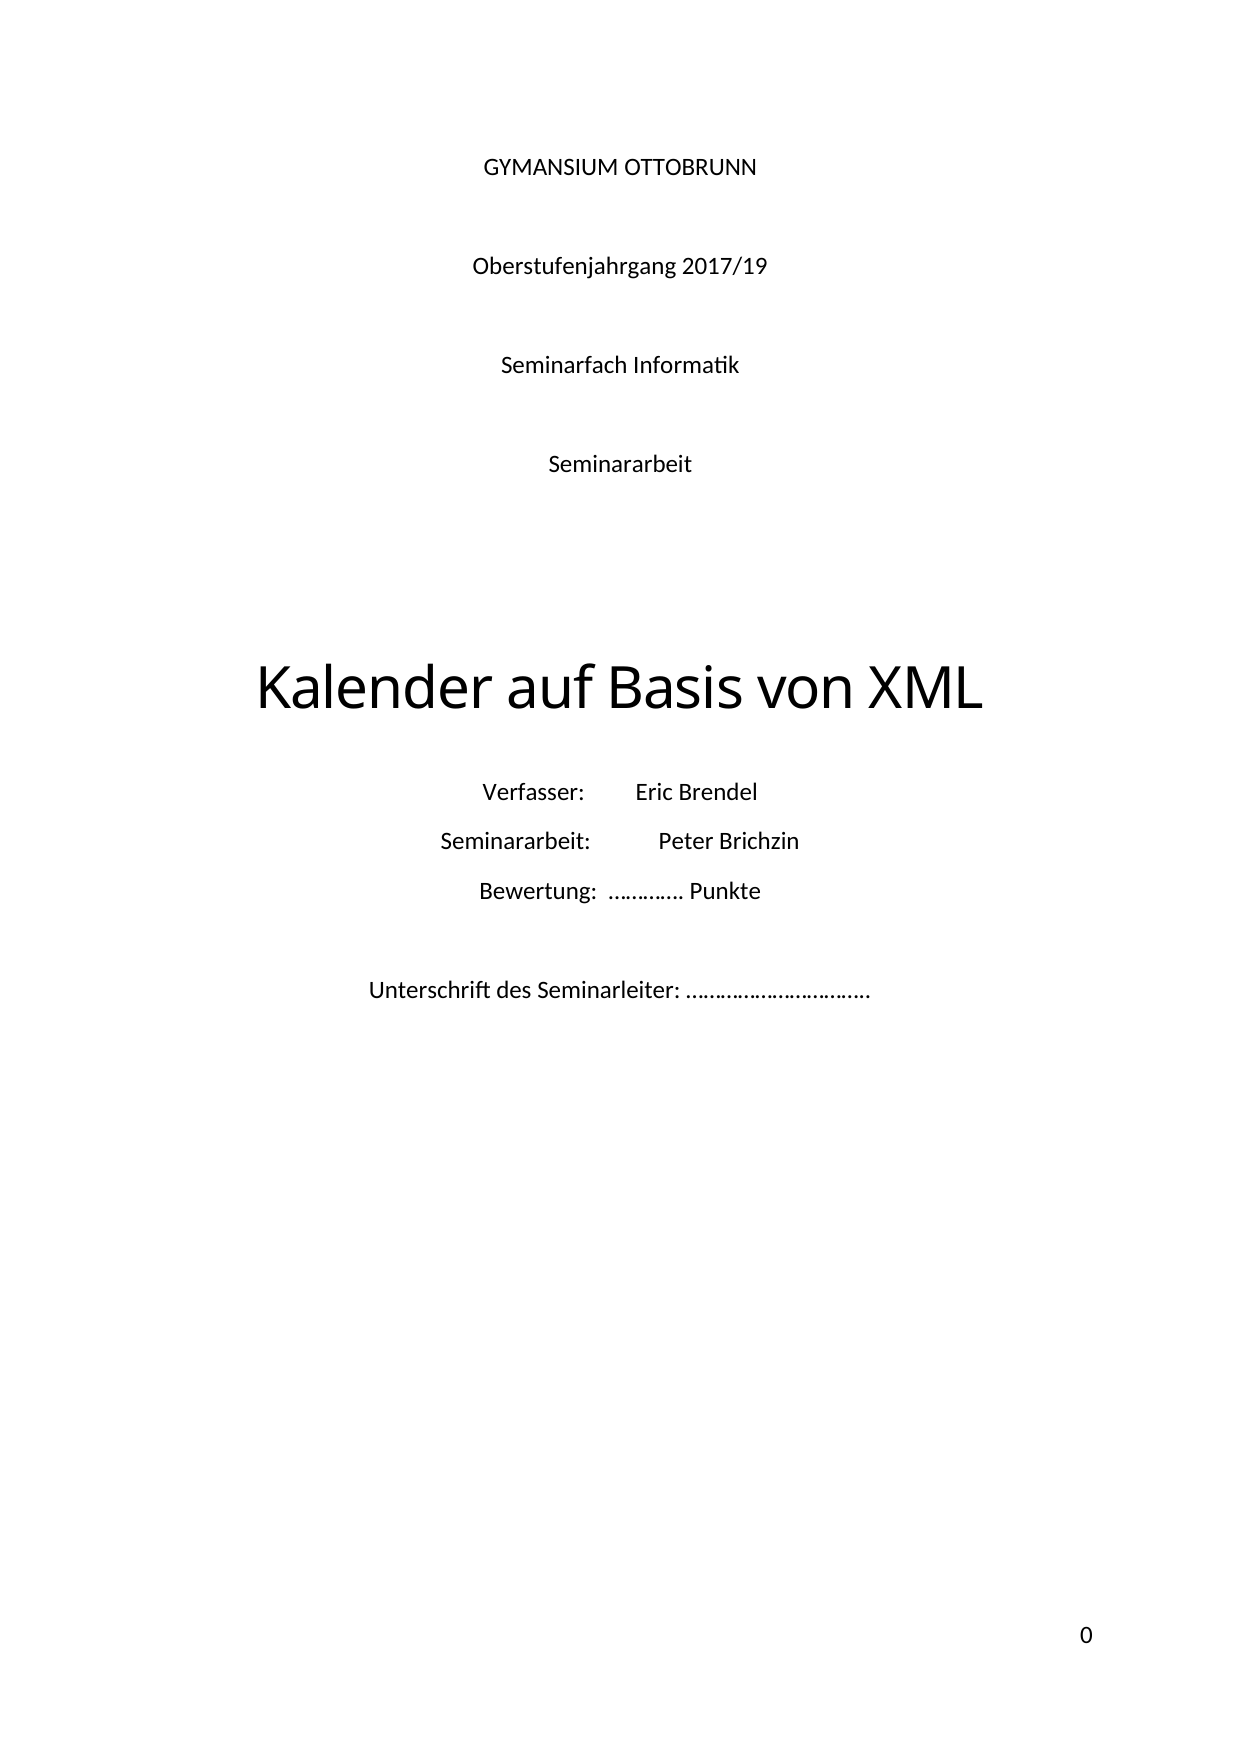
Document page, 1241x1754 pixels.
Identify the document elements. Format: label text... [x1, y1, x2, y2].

title Kalender auf Basis von XML [148, 647, 1093, 726]
text Seminarfach Informatik [148, 349, 1093, 379]
text Seminararbeit [148, 448, 1093, 479]
text Bewertung: …………. Punkte [148, 875, 1093, 905]
text Oberstufenjahrgang 2017/19 [148, 250, 1093, 280]
text Seminararbeit: Peter Brichzin [148, 825, 1093, 856]
text GYMANSIUM OTTOBRUNN [148, 151, 1093, 181]
text Verfasser: Eric Brendel [148, 776, 1093, 806]
text Unterschrift des Seminarleiter: ………………………….. [148, 974, 1093, 1004]
